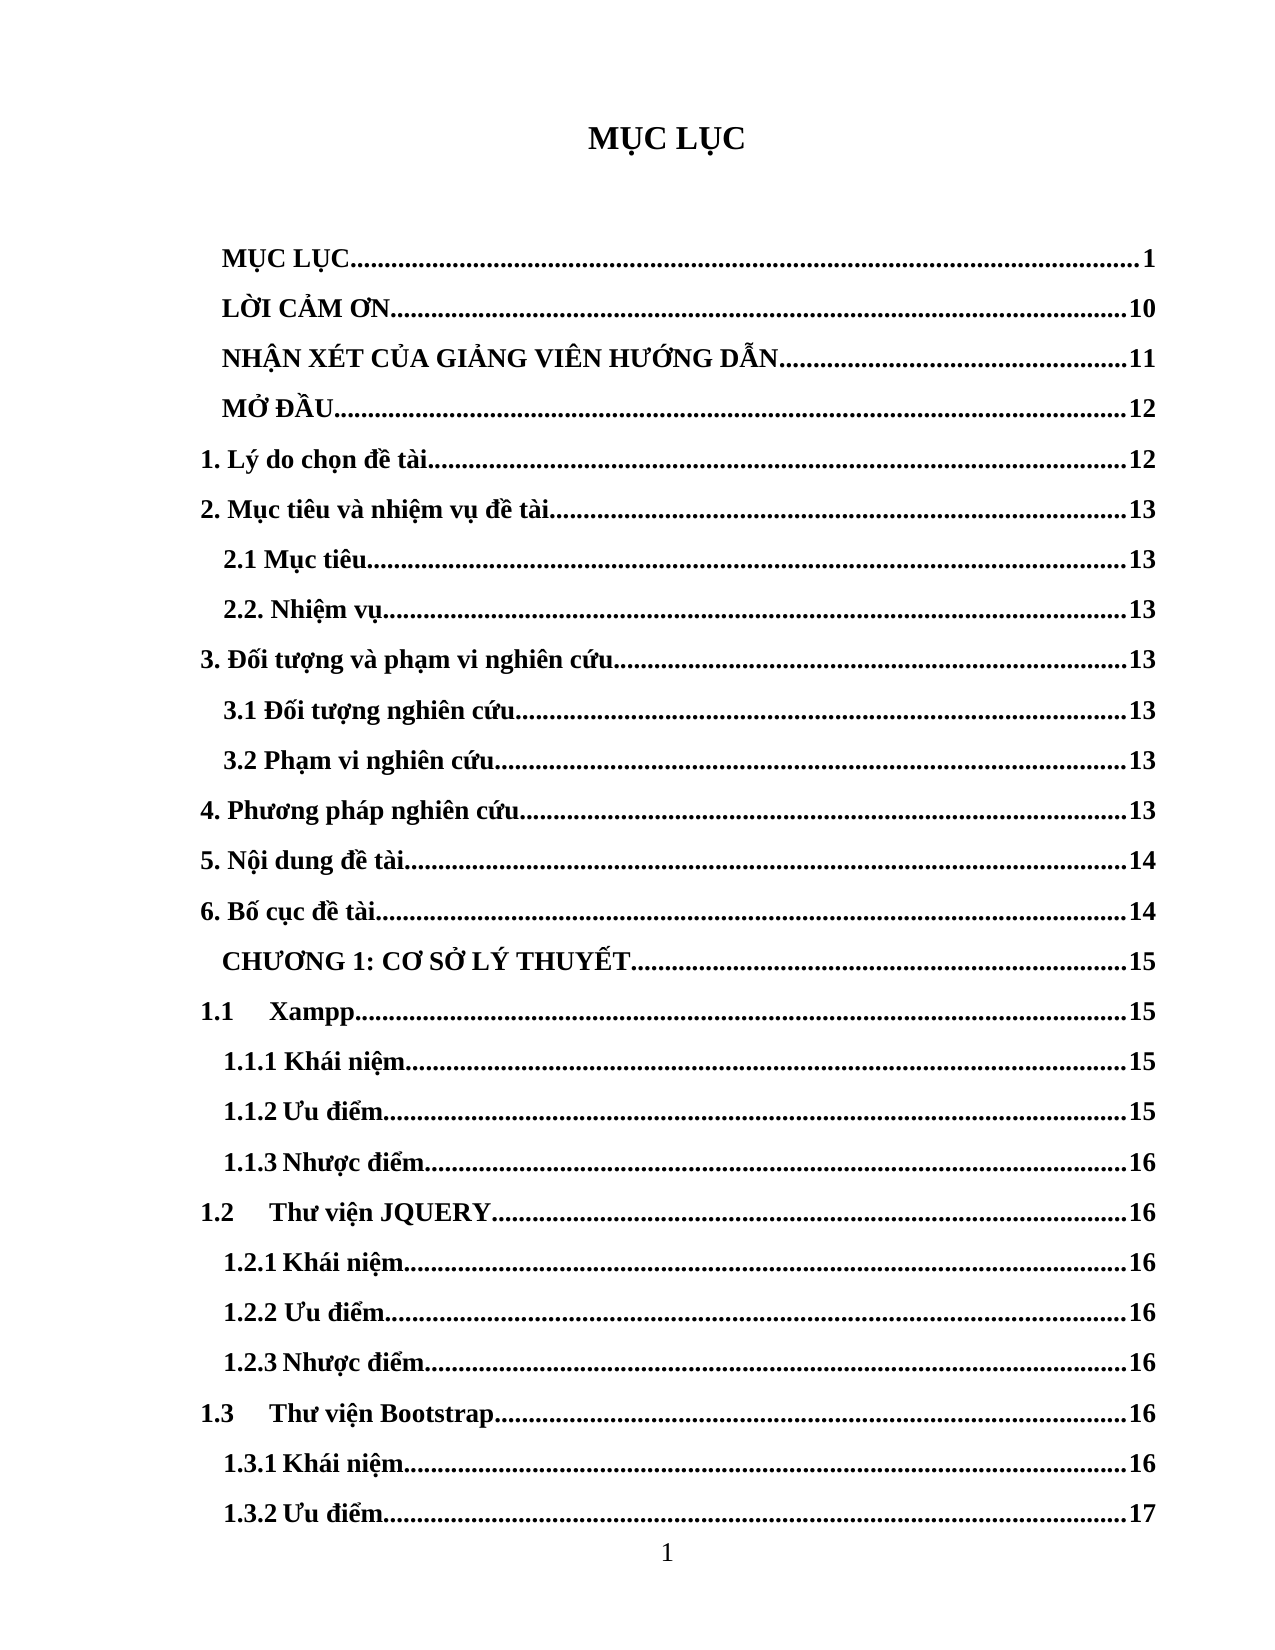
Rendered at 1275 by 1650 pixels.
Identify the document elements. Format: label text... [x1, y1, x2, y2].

text 1.1.1 Khái niệm 15 [223, 1045, 1157, 1076]
text 1.1.3 Nhược điểm 16 [223, 1146, 1157, 1177]
text 1.3.2 Ưu điểm 17 [223, 1497, 1157, 1528]
text CHƯƠNG 1: CƠ SỞ LÝ THUYẾT 15 [177, 945, 1157, 976]
text 1.3.1 Khái niệm 16 [223, 1447, 1157, 1478]
text 1. Lý do chọn đề tài 12 [200, 443, 1157, 474]
text 3.1 Đối tượng nghiên cứu 13 [223, 694, 1157, 725]
text LỜI CẢM ƠN 10 [177, 292, 1157, 323]
text 5. Nội dung đề tài 14 [200, 844, 1157, 876]
text 3. Đối tượng và phạm vi nghiên cứu 13 [200, 644, 1157, 675]
text 1.2 Thư viện JQUERY 16 [200, 1196, 1157, 1227]
text 1.2.2 Ưu điểm 16 [223, 1296, 1157, 1327]
text 1.2.3 Nhược điểm 16 [223, 1347, 1157, 1378]
text NHẬN XÉT CỦA GIẢNG VIÊN HƯỚNG DẪN 11 [177, 342, 1157, 373]
text 2.2. Nhiệm vụ 13 [223, 593, 1157, 624]
text 2. Mục tiêu và nhiệm vụ đề tài 13 [200, 493, 1157, 524]
text 3.2 Phạm vi nghiên cứu 13 [223, 744, 1157, 775]
subtitle MỤC LỤC [177, 118, 1157, 156]
text 1.1.2 Ưu điểm 15 [223, 1096, 1157, 1127]
text 6. Bố cục đề tài 14 [200, 895, 1157, 926]
text 1.1 Xampp 15 [200, 995, 1157, 1026]
text 2.1 Mục tiêu 13 [223, 543, 1157, 574]
text 4. Phương pháp nghiên cứu 13 [200, 794, 1157, 825]
text 1.3 Thư viện Bootstrap 16 [200, 1397, 1157, 1428]
text MỞ ĐẦU 12 [177, 393, 1157, 424]
text 1.2.1 Khái niệm 16 [223, 1246, 1157, 1277]
text MỤC LỤC 1 [177, 242, 1157, 273]
